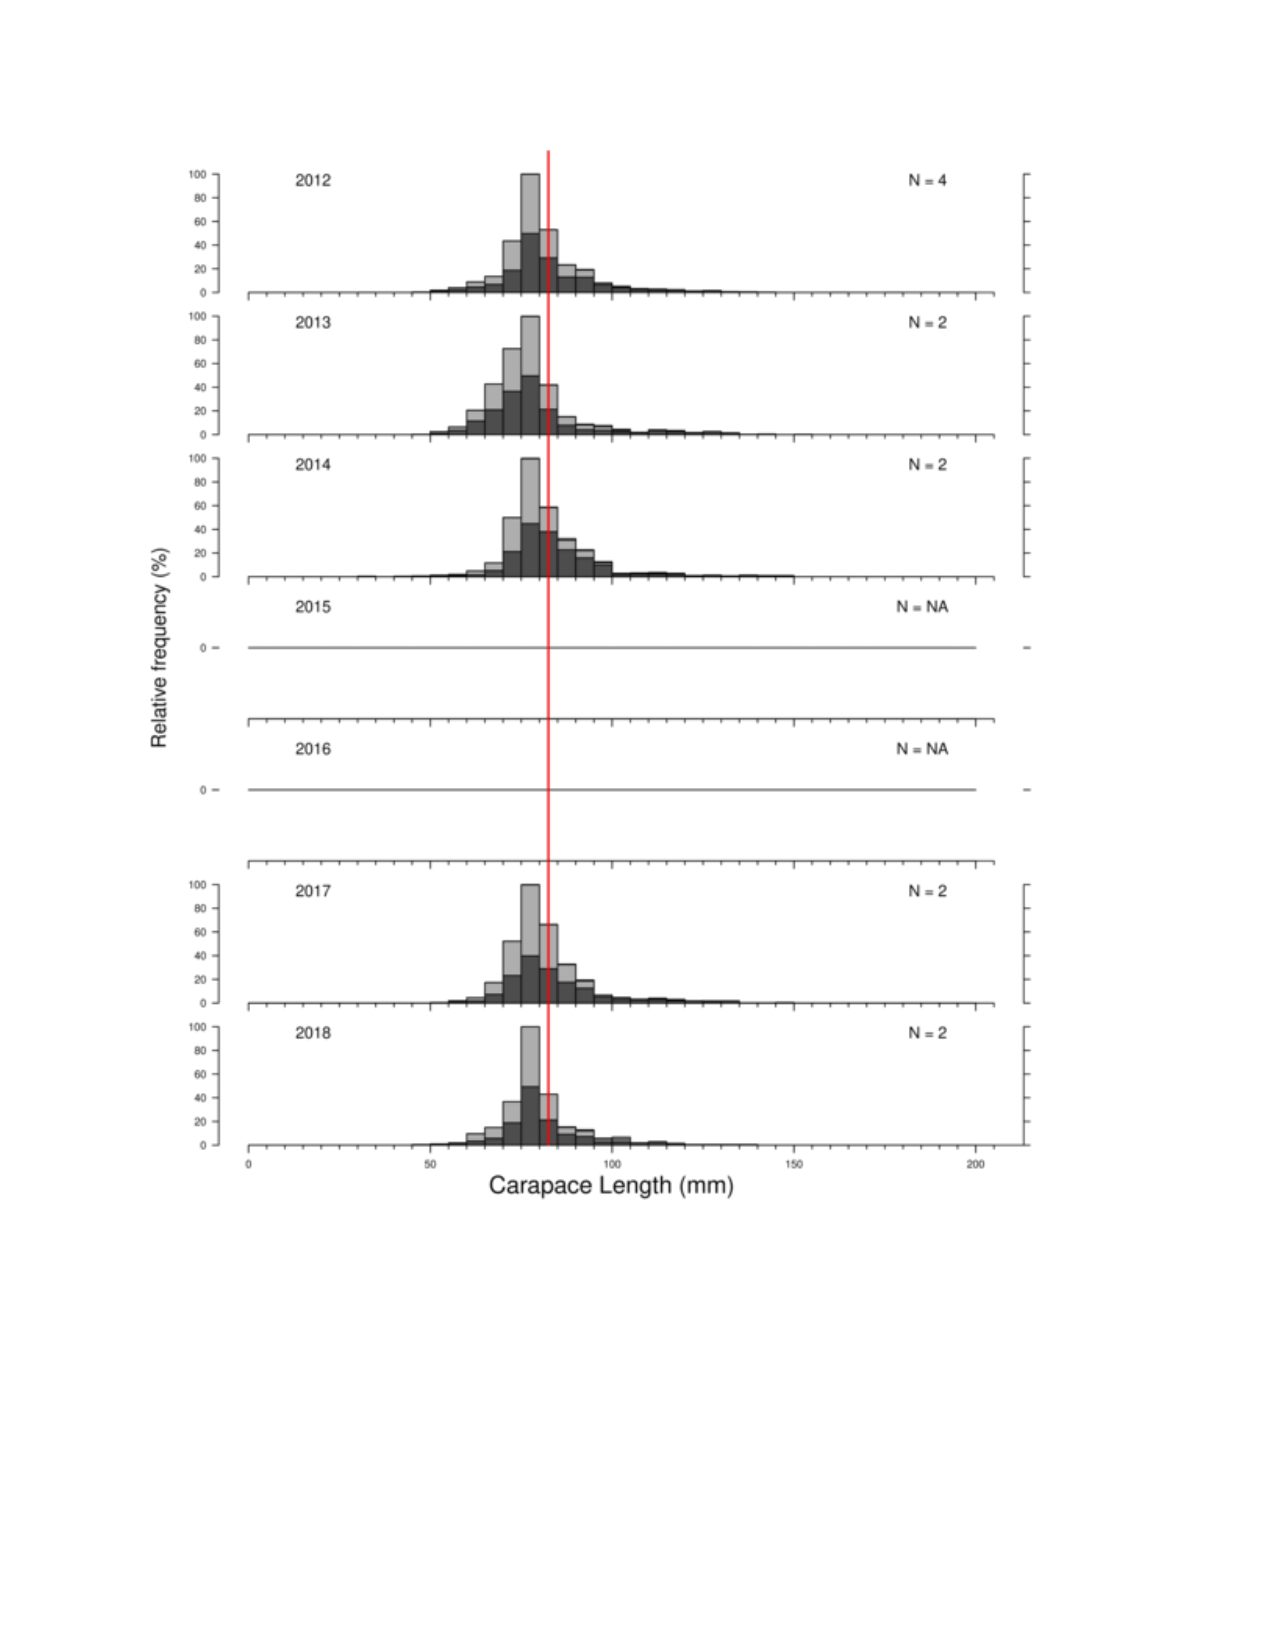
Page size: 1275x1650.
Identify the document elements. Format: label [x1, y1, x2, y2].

picture [150, 150, 1033, 1200]
